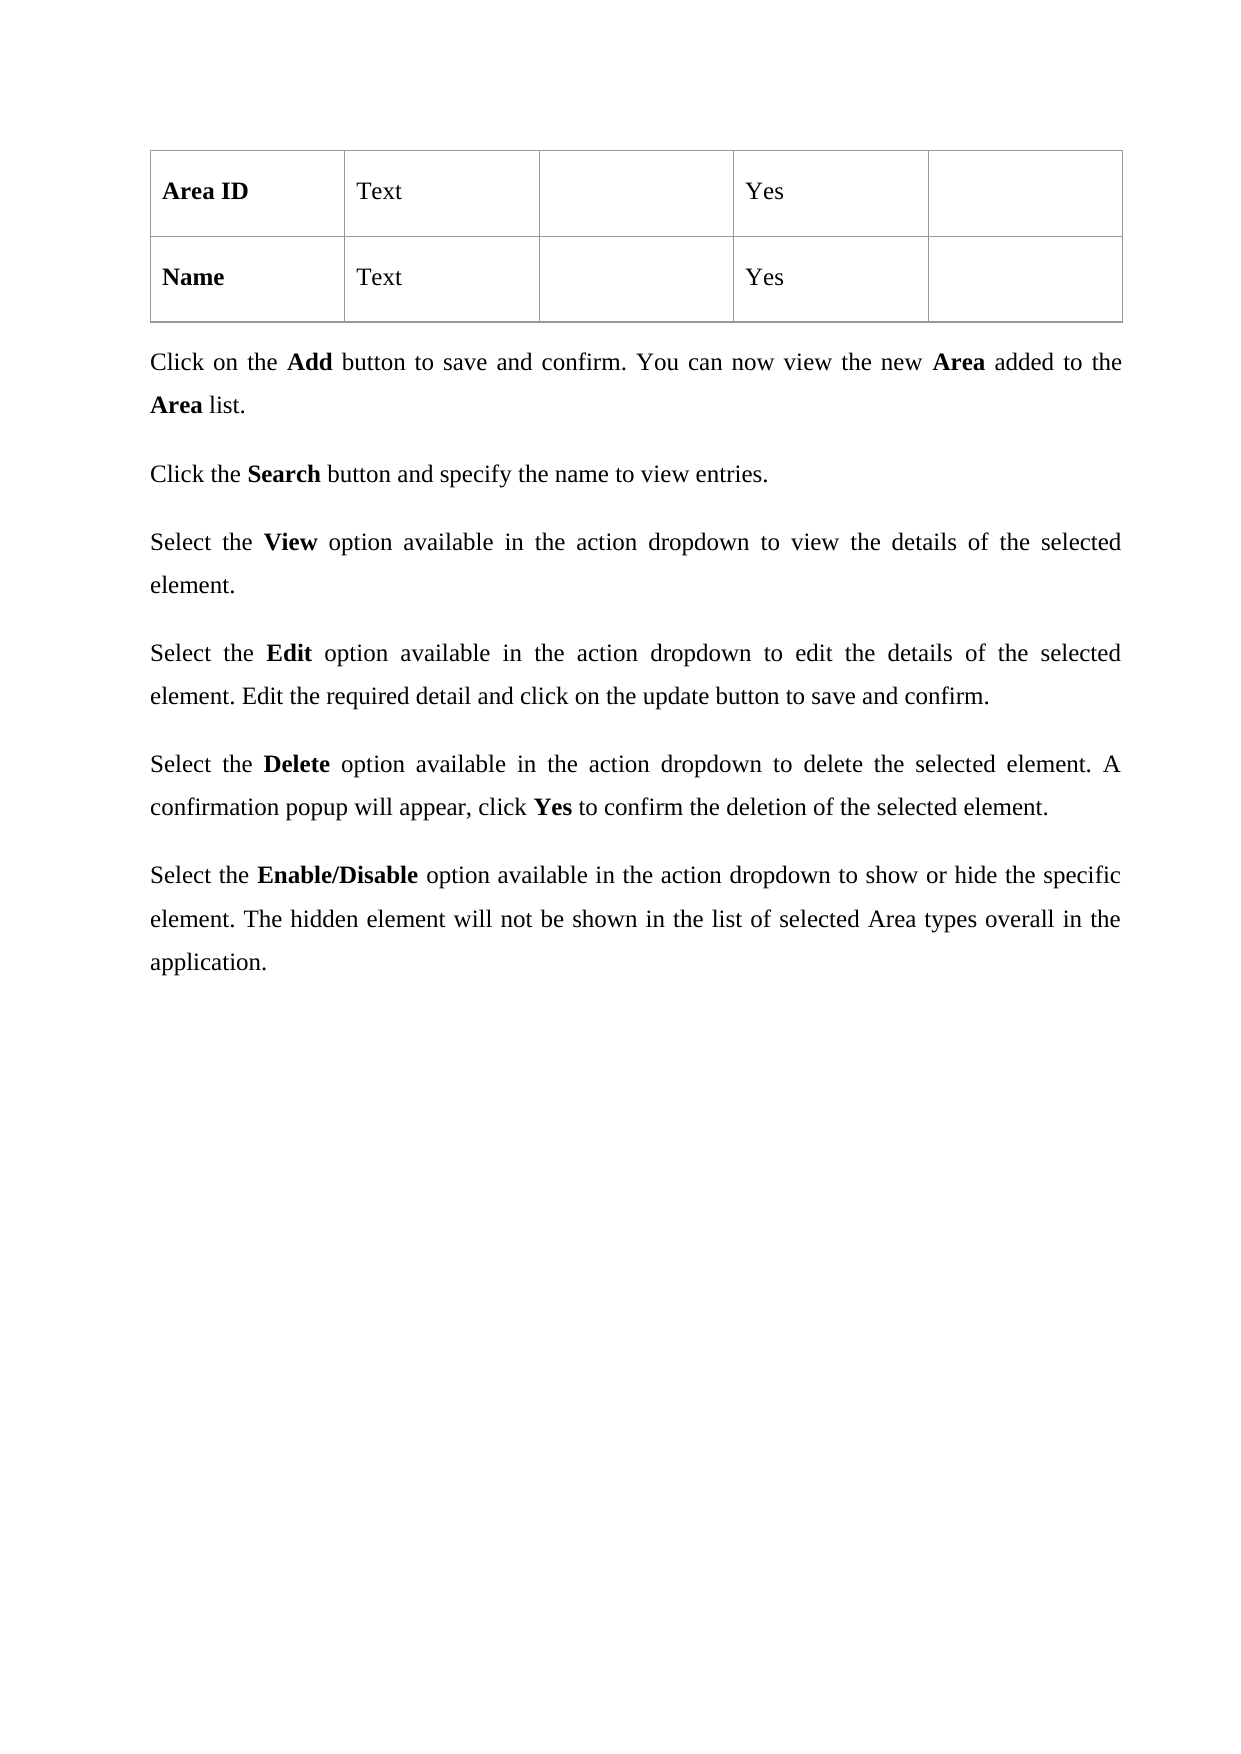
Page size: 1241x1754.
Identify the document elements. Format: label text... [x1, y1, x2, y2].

text Click the Search button and specify the name to view entries. [150, 459, 1122, 487]
text Select the Delete option available in the action dropdown to delete the selected element. A confirmation popup will appear, click Yes to confirm the deletion of the selected element. [150, 749, 1122, 821]
table_cell Yes [734, 237, 928, 321]
table_cell Yes [734, 151, 928, 236]
text Select the View option available in the action dropdown to view the details of the selected element. [150, 527, 1122, 599]
table_cell Area ID [151, 151, 344, 236]
text Click on the Add button to save and confirm. You can now view the new Area added to the Area list. [150, 347, 1122, 419]
table_cell [540, 237, 733, 321]
text Select the Enable/Disable option available in the action dropdown to show or hide the specific element. The hidden element will not be shown in the list of selected Area types overall in the application. [150, 861, 1122, 976]
text Select the Edit option available in the action dropdown to edit the details of the selected element. Edit the required detail and click on the update button to save and confirm. [150, 638, 1122, 710]
table_cell Text [345, 237, 539, 321]
table_cell [540, 151, 733, 236]
table_cell [929, 237, 1122, 321]
table_cell Text [345, 151, 539, 236]
table_cell Name [151, 237, 344, 321]
table_cell [929, 151, 1122, 236]
